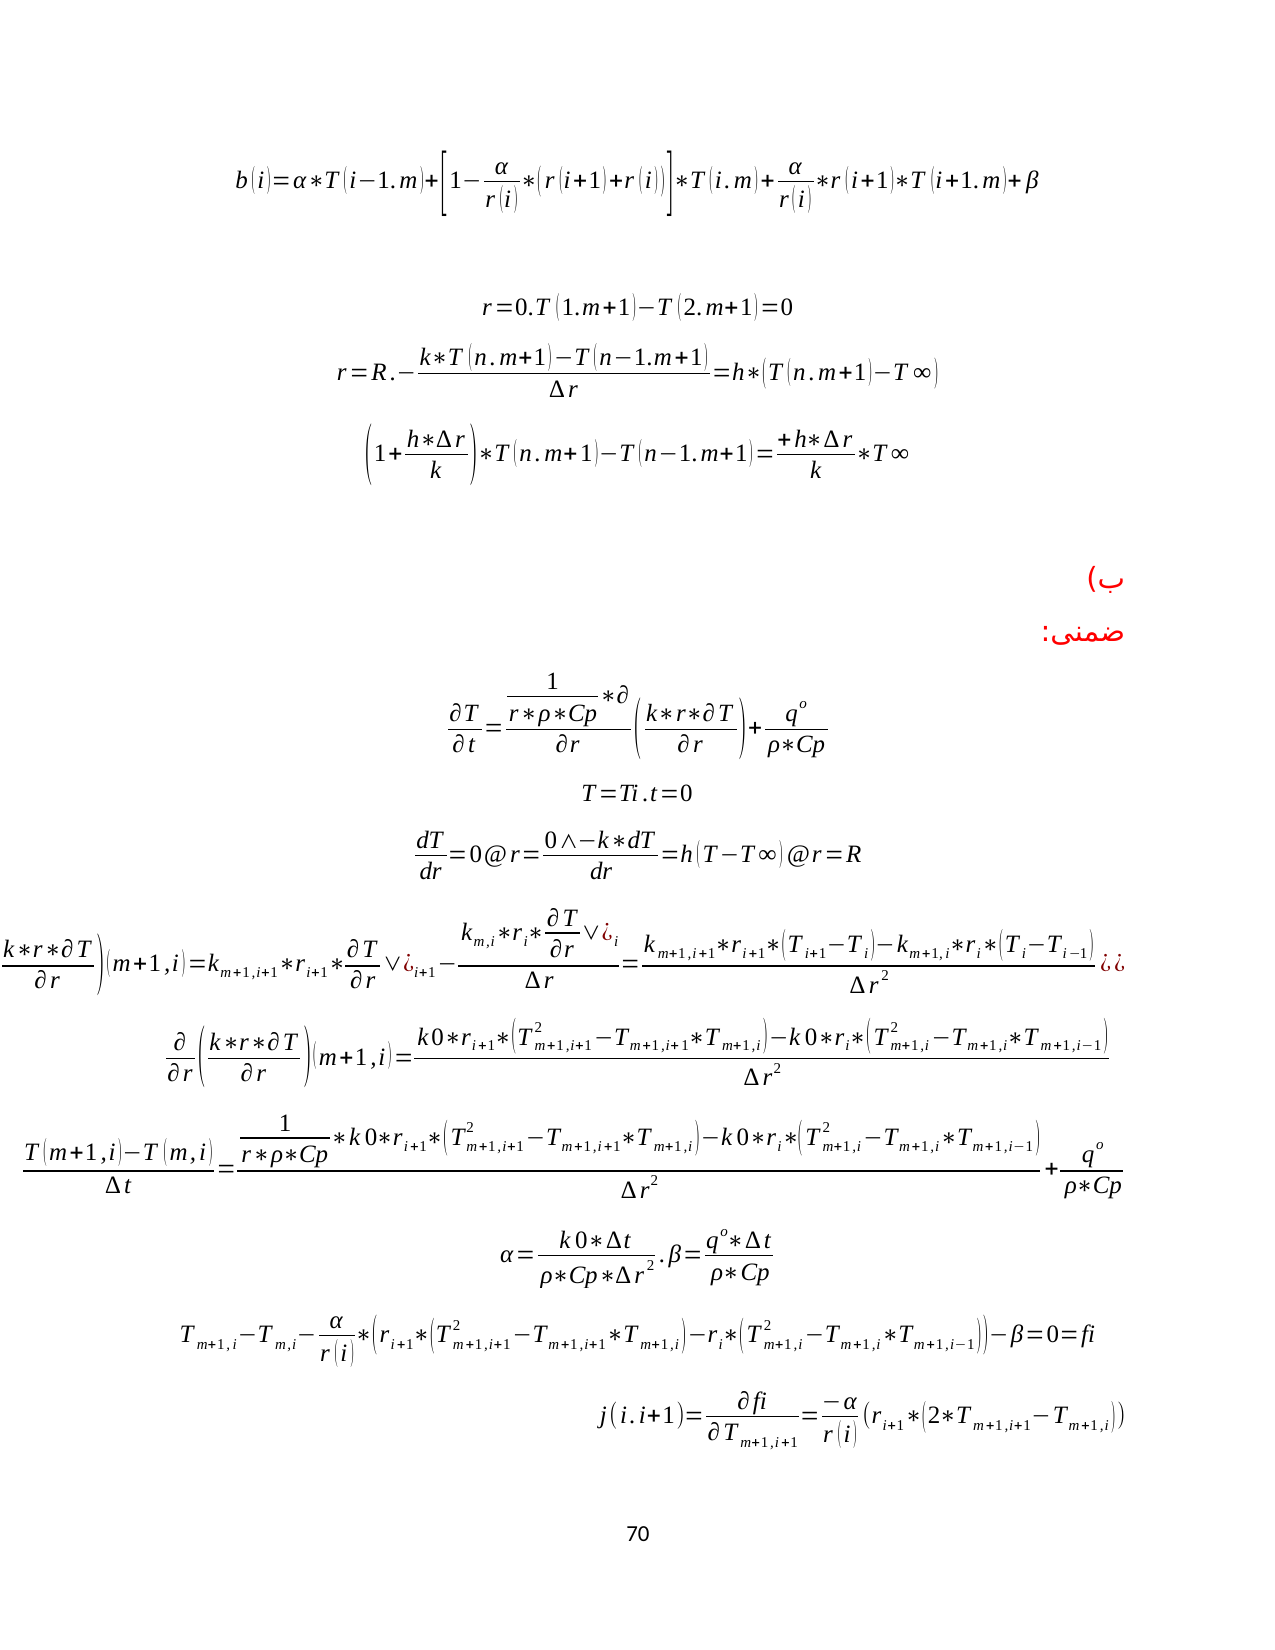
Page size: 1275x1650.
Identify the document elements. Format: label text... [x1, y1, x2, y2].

text ب) [150, 561, 1125, 595]
text ضمنی: [150, 615, 1125, 649]
